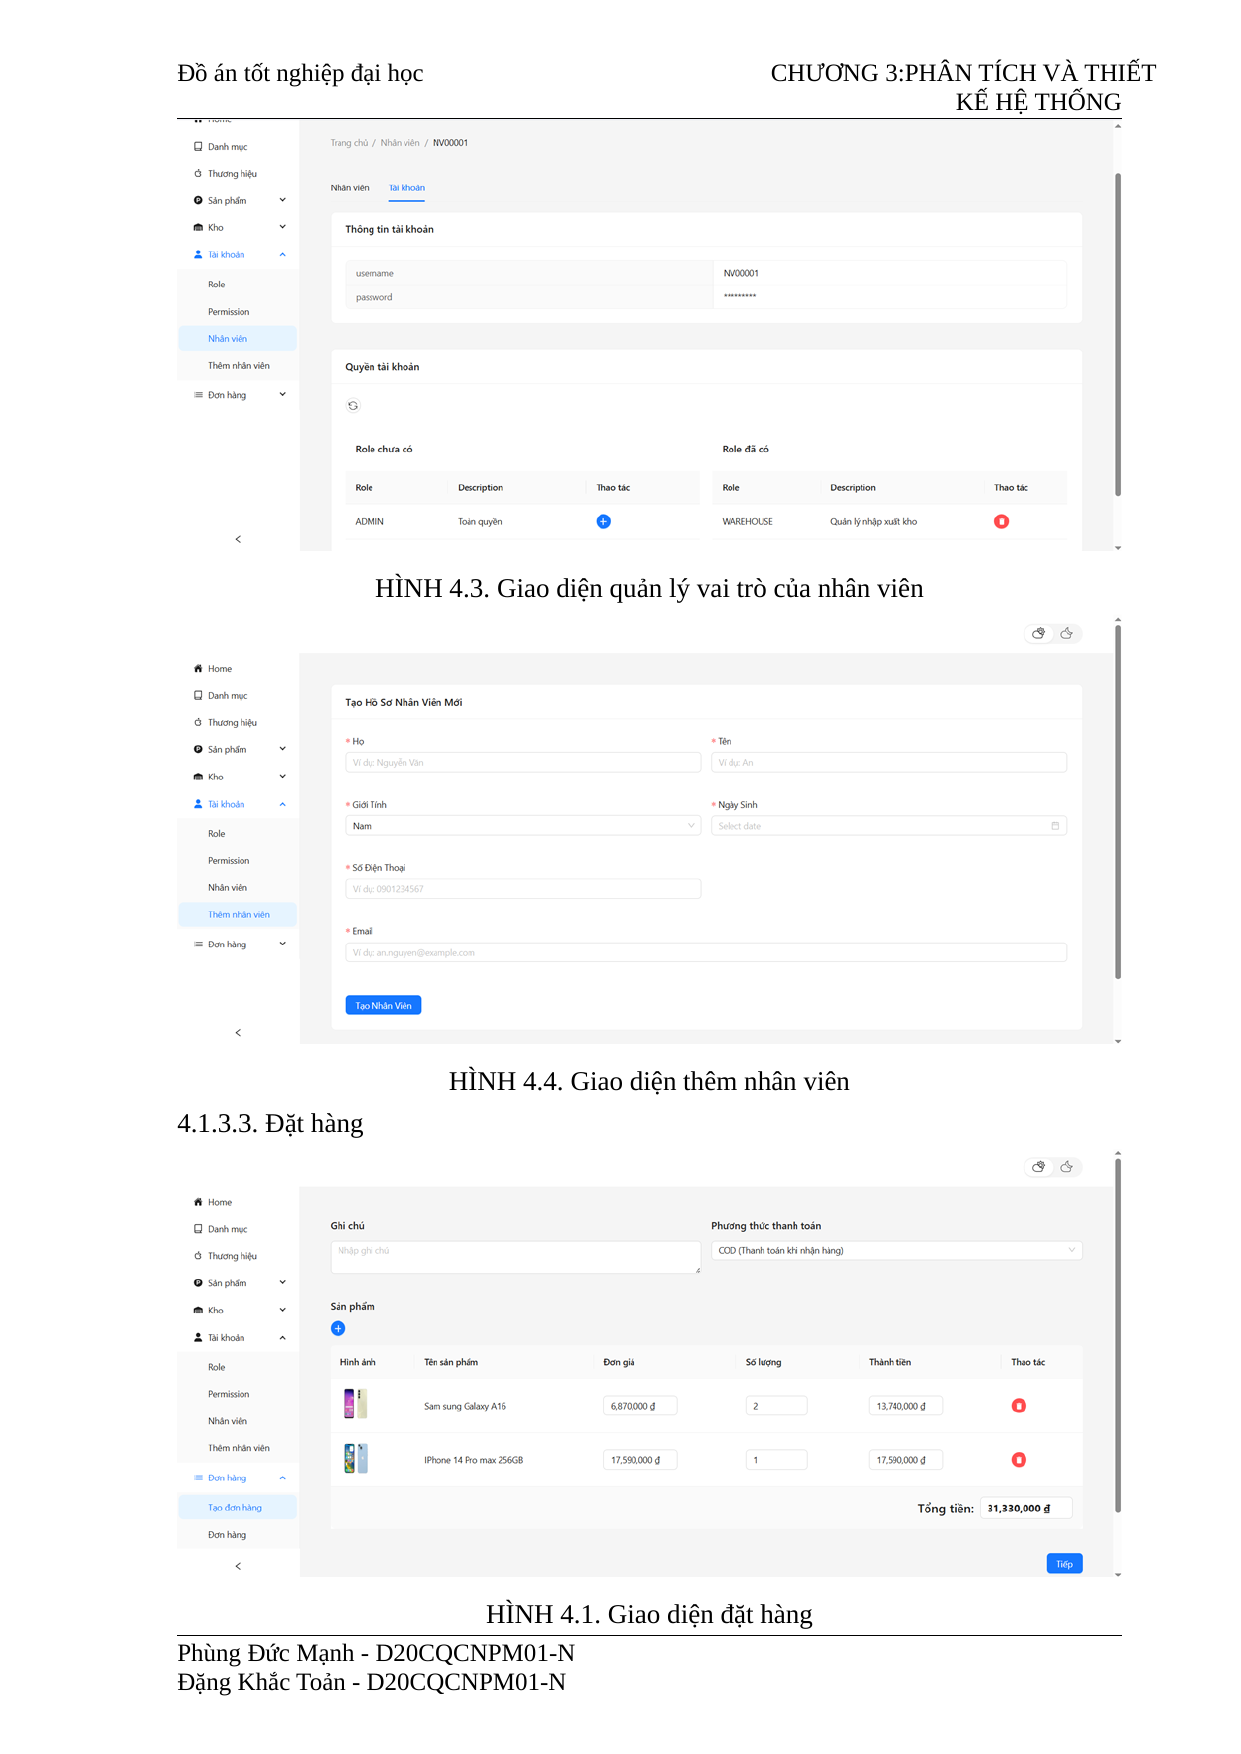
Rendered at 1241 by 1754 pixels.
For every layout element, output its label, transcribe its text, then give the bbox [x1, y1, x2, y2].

picture [177, 614, 1122, 1044]
picture [177, 119, 1122, 551]
text Giao diện quản lý vai trò của nhân viên [177, 572, 1122, 603]
text Đặt hàng [177, 1107, 1122, 1138]
text Giao diện đặt hàng [177, 1598, 1122, 1629]
text Giao diện thêm nhân viên [177, 1065, 1122, 1096]
picture [177, 1149, 1122, 1577]
